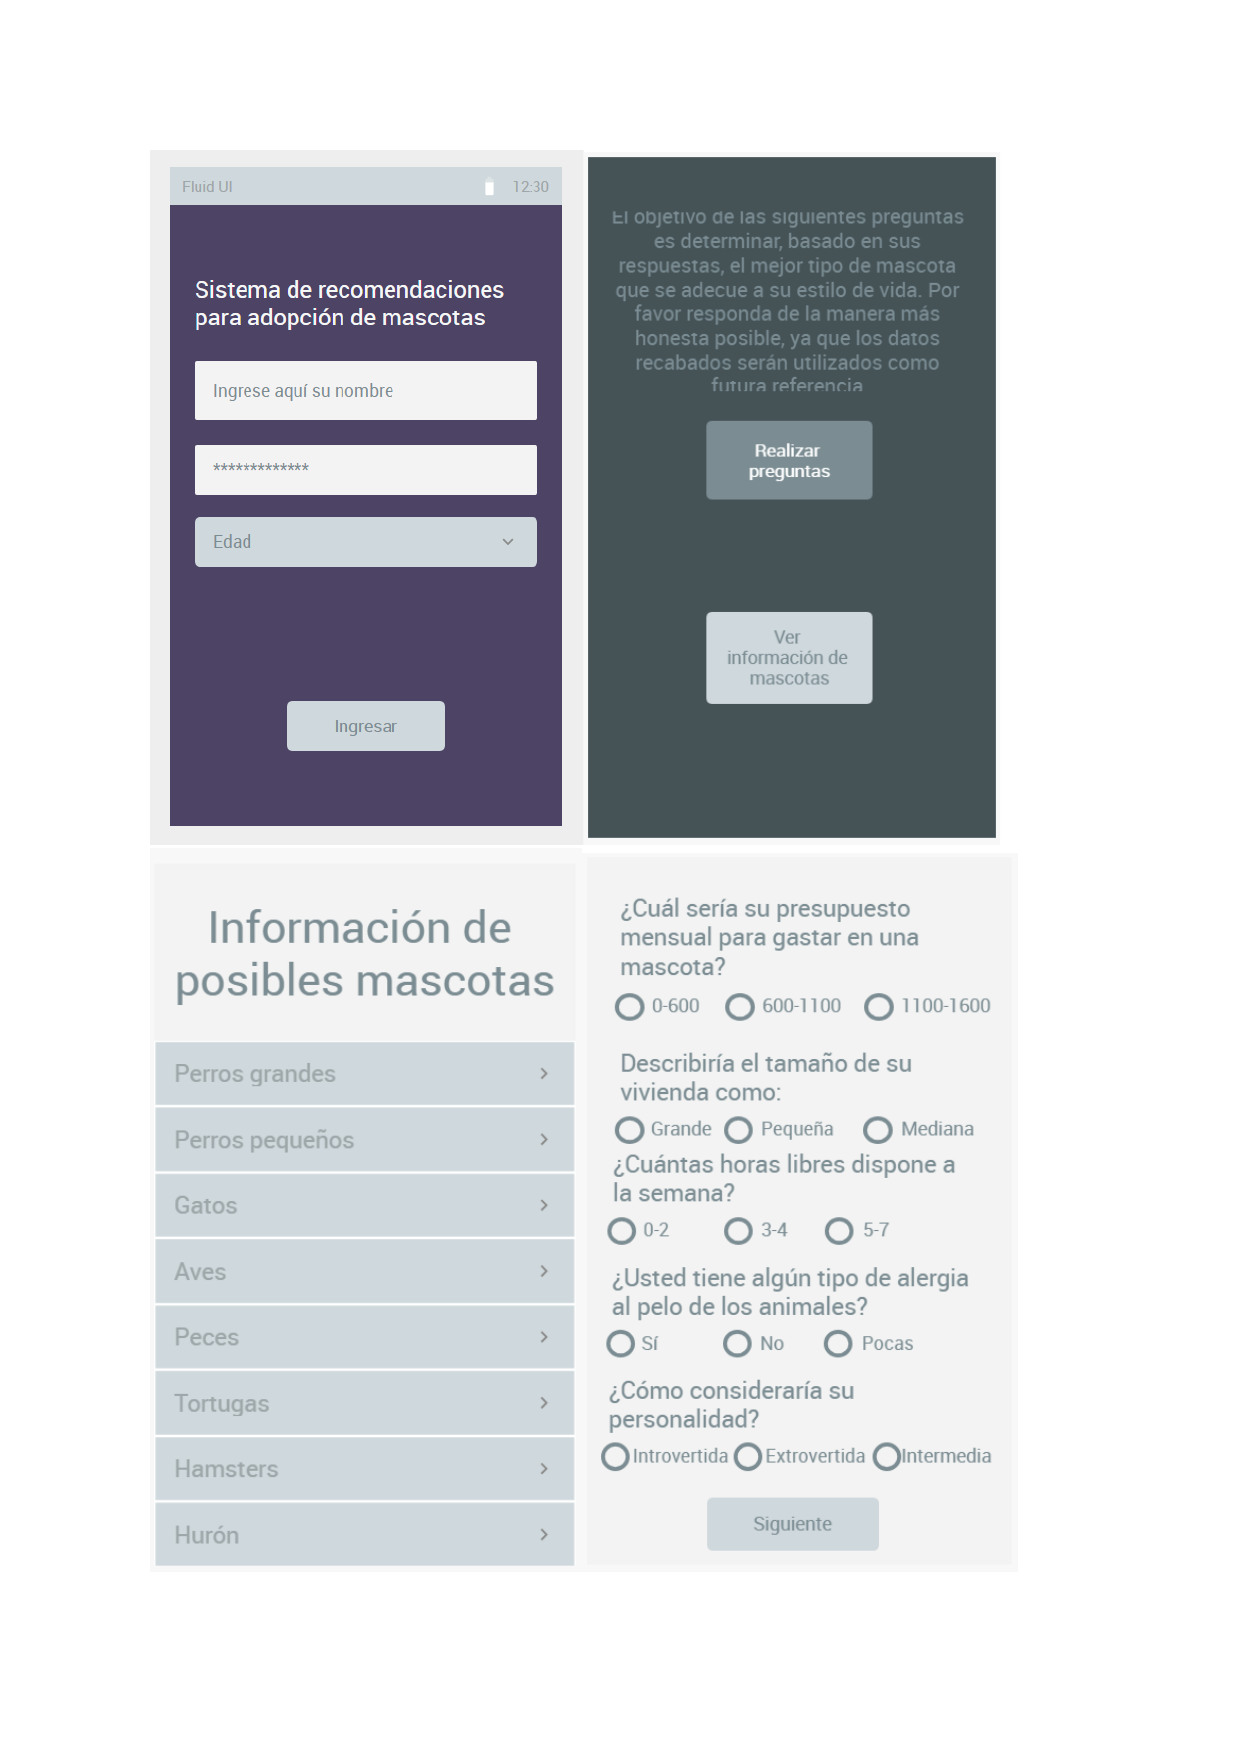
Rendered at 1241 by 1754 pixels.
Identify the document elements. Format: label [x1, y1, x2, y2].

picture [150, 848, 1018, 1572]
picture [150, 150, 1001, 845]
